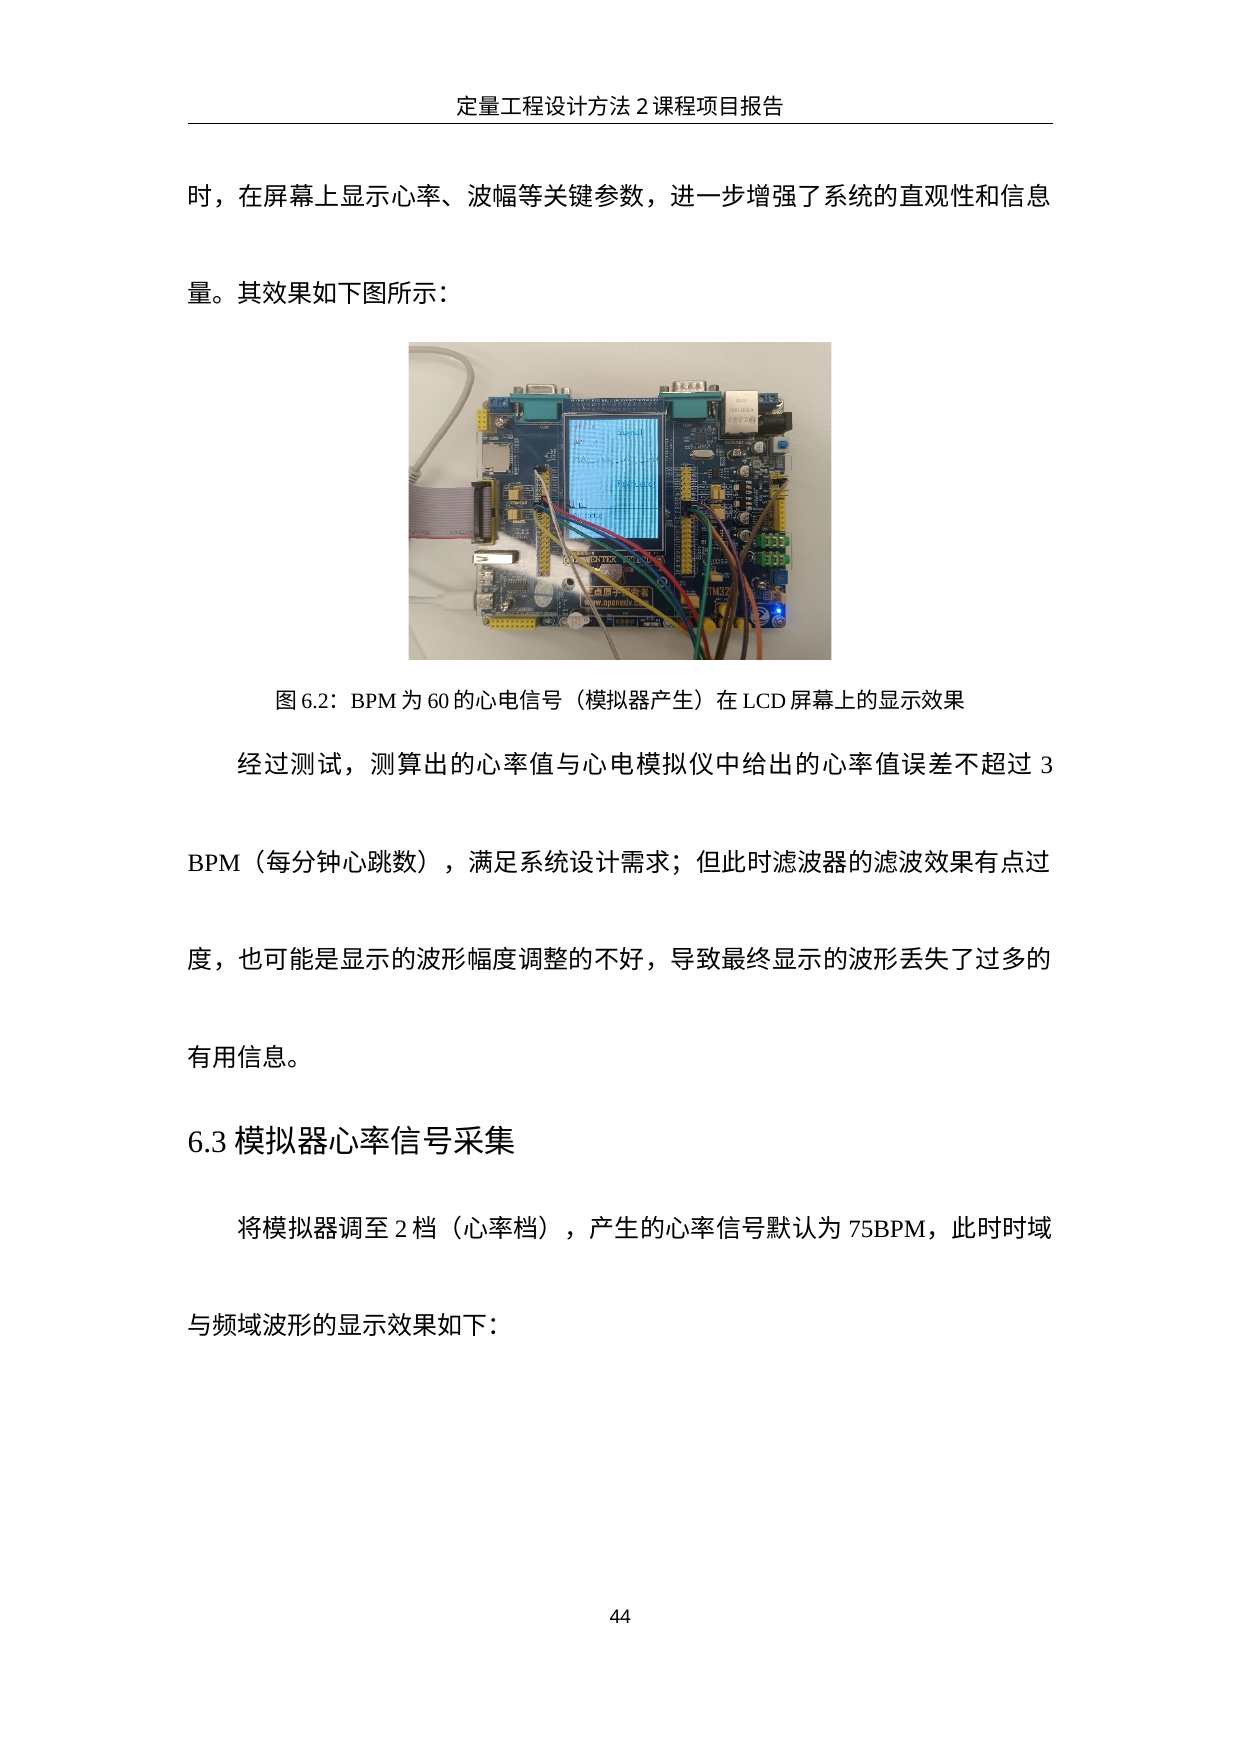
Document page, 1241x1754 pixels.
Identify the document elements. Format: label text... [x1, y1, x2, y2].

text 图6.2：BPM为60的心电信号（模拟器产生）在LCD屏幕上的显示效果 [187, 682, 1053, 715]
picture [408, 342, 832, 660]
text 6.3 模拟器心率信号采集 [187, 1106, 1053, 1171]
text 将模拟器调至2档（心率档），产生的心率信号默认为75BPM，此时时域与频域波形的显示效果如下： [187, 1194, 1053, 1356]
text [187, 162, 1053, 324]
text 经过测试，测算出的心率值与心电模拟仪中给出的心率值误差不超过3 BPM（每分钟心跳数），满足系统设计需求；但此时滤波器的滤波效果有点过度，也可能是显示的波形幅度调整的不好，导致最终显示的波形丢失了过多的有用信息。 [187, 731, 1053, 1088]
